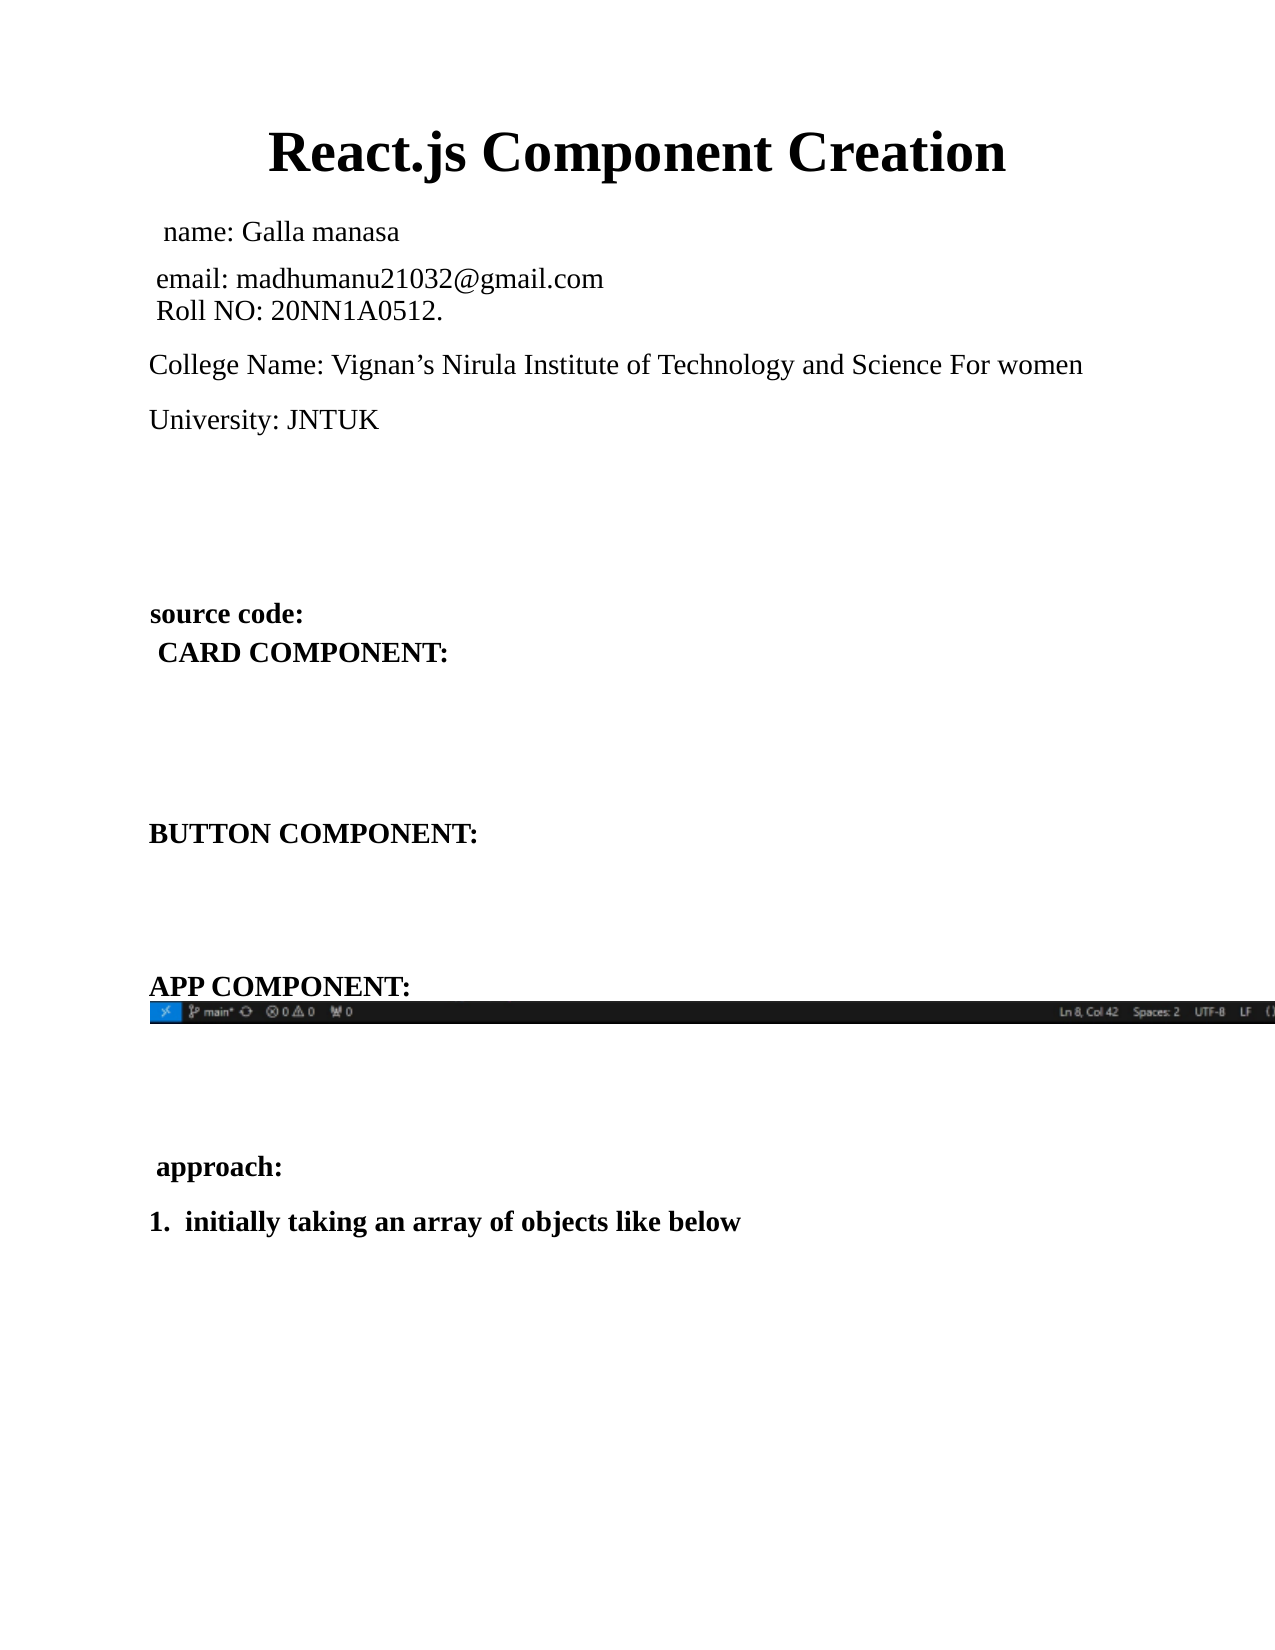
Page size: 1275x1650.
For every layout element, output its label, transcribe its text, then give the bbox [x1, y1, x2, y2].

text Roll NO: 20NN1A0512. [148, 298, 1125, 326]
text React.js Component Creation [440, 150, 605, 177]
text name: Galla manasa [148, 204, 735, 251]
text CARD COMPONENT: [150, 641, 1125, 667]
text source code: [150, 602, 1125, 629]
text approach: [148, 1154, 1125, 1181]
text BUTTON COMPONENT: [148, 821, 1125, 849]
text APP COMPONENT: [148, 974, 1125, 1002]
text email: madhumanu21032@gmail.com [148, 251, 735, 298]
text University: JNTUK [148, 408, 1125, 435]
text React.js Component Creation [613, 150, 1125, 177]
text React.js Component Creation [150, 150, 432, 177]
text 1. initially taking an array of objects like below [148, 1209, 1125, 1237]
text College Name: Vignan’s Nirula Institute of Technology and Science For women [148, 352, 1125, 379]
